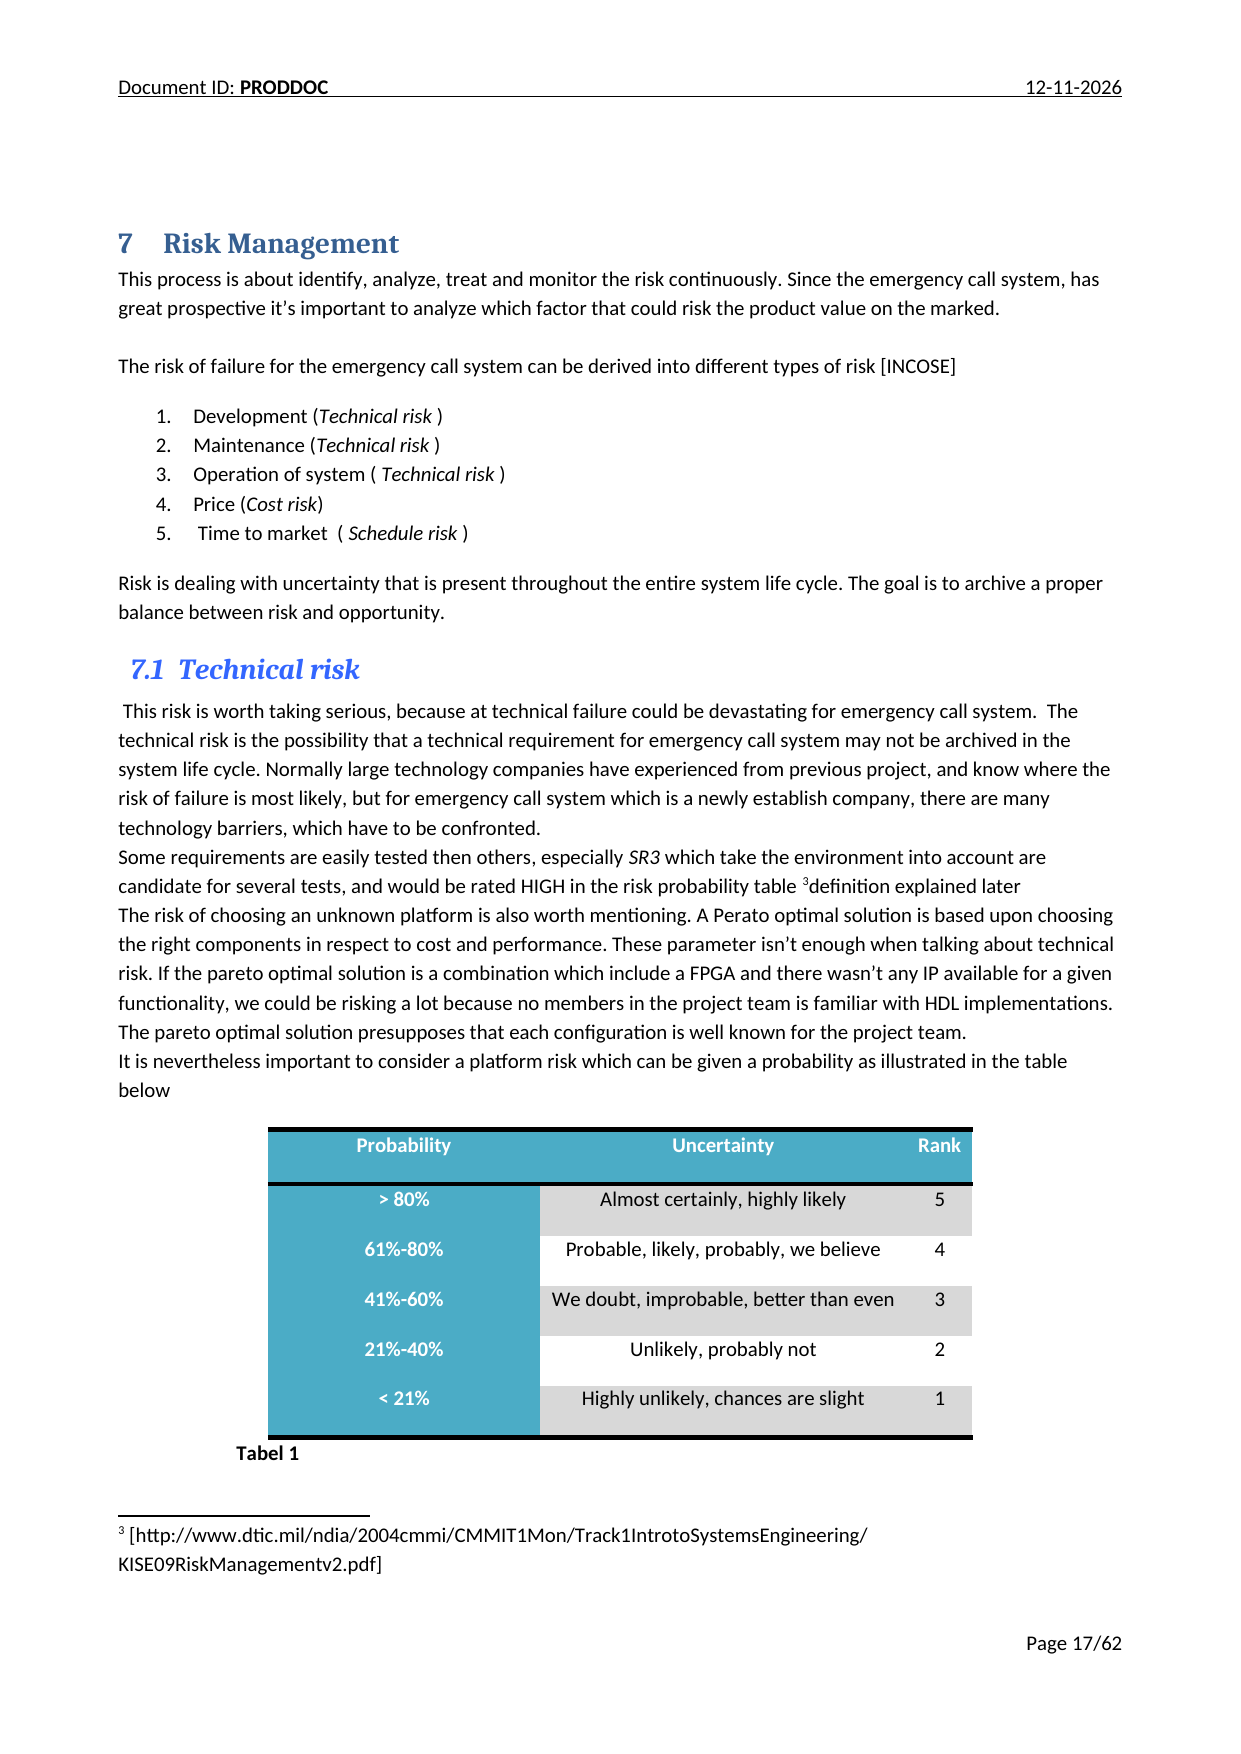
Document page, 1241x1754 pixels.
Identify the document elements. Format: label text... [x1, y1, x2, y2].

text It is nevertheless important to consider a platform risk which can be given a probability as illustrated in the table below [118, 1048, 1122, 1103]
table_header Rank [907, 1132, 972, 1182]
table_header Probability [268, 1132, 540, 1182]
table_cell < 21% [268, 1386, 540, 1435]
table_header Uncertainty [540, 1132, 907, 1182]
list Time to market ( Schedule risk ) [156, 520, 1122, 545]
list Development (Technical risk ) [156, 403, 1122, 429]
table_cell 41%-60% [268, 1286, 540, 1336]
table_cell We doubt, improbable, better than even [540, 1286, 907, 1336]
table_cell 2 [907, 1336, 972, 1386]
table_cell 4 [907, 1236, 972, 1286]
text The risk of failure for the emergency call system can be derived into different types of risk [INCOSE] [118, 353, 1122, 379]
table_cell > 80% [268, 1186, 540, 1236]
subtitle Risk Management [118, 227, 1122, 261]
table_cell 61%-80% [268, 1236, 540, 1286]
list Price (Cost risk) [156, 491, 1122, 516]
text Risk is dealing with uncertainty that is present throughout the entire system life cycle. The goal is to archive a proper balance between risk and opportunity. [118, 570, 1122, 624]
text The risk of choosing an unknown platform is also worth mentioning. A Perato optimal solution is based upon choosing the right components in respect to cost and performance. These parameter isn’t enough when talking about technical risk. If the pareto optimal solution is a combination which include a FPGA and there wasn’t any IP available for a given functionality, we could be risking a lot because no members in the project team is familiar with HDL implementations. The pareto optimal solution presupposes that each configuration is well known for the project team. [118, 902, 1122, 1044]
text This process is about identify, analyze, treat and monitor the risk continuously. Since the emergency call system, has great prospective it’s important to analyze which factor that could risk the product value on the marked. [118, 266, 1122, 320]
table_cell Almost certainly, highly likely [540, 1186, 907, 1236]
table_cell 3 [907, 1286, 972, 1336]
table_cell Probable, likely, probably, we believe [540, 1236, 907, 1286]
text Some requirements are easily tested then others, especially SR3 which take the environment into account are candidate for several tests, and would be rated HIGH in the risk probability table definition explained later [118, 844, 1122, 898]
list Operation of system ( Technical risk ) [156, 462, 1122, 487]
list Maintenance (Technical risk ) [156, 432, 1122, 458]
table_cell Unlikely, probably not [540, 1336, 907, 1386]
table_cell 1 [907, 1386, 972, 1435]
table_cell 5 [907, 1186, 972, 1236]
text This risk is worth taking serious, because at technical failure could be devastating for emergency call system. The technical risk is the possibility that a technical requirement for emergency call system may not be archived in the system life cycle. Normally large technology companies have experienced from previous project, and know where the risk of failure is most likely, but for emergency call system which is a newly establish company, there are many technology barriers, which have to be confronted. [118, 698, 1122, 840]
table_cell 21%-40% [268, 1336, 540, 1386]
subtitle Technical risk [130, 653, 1122, 687]
table_cell Highly unlikely, chances are slight [540, 1386, 907, 1435]
